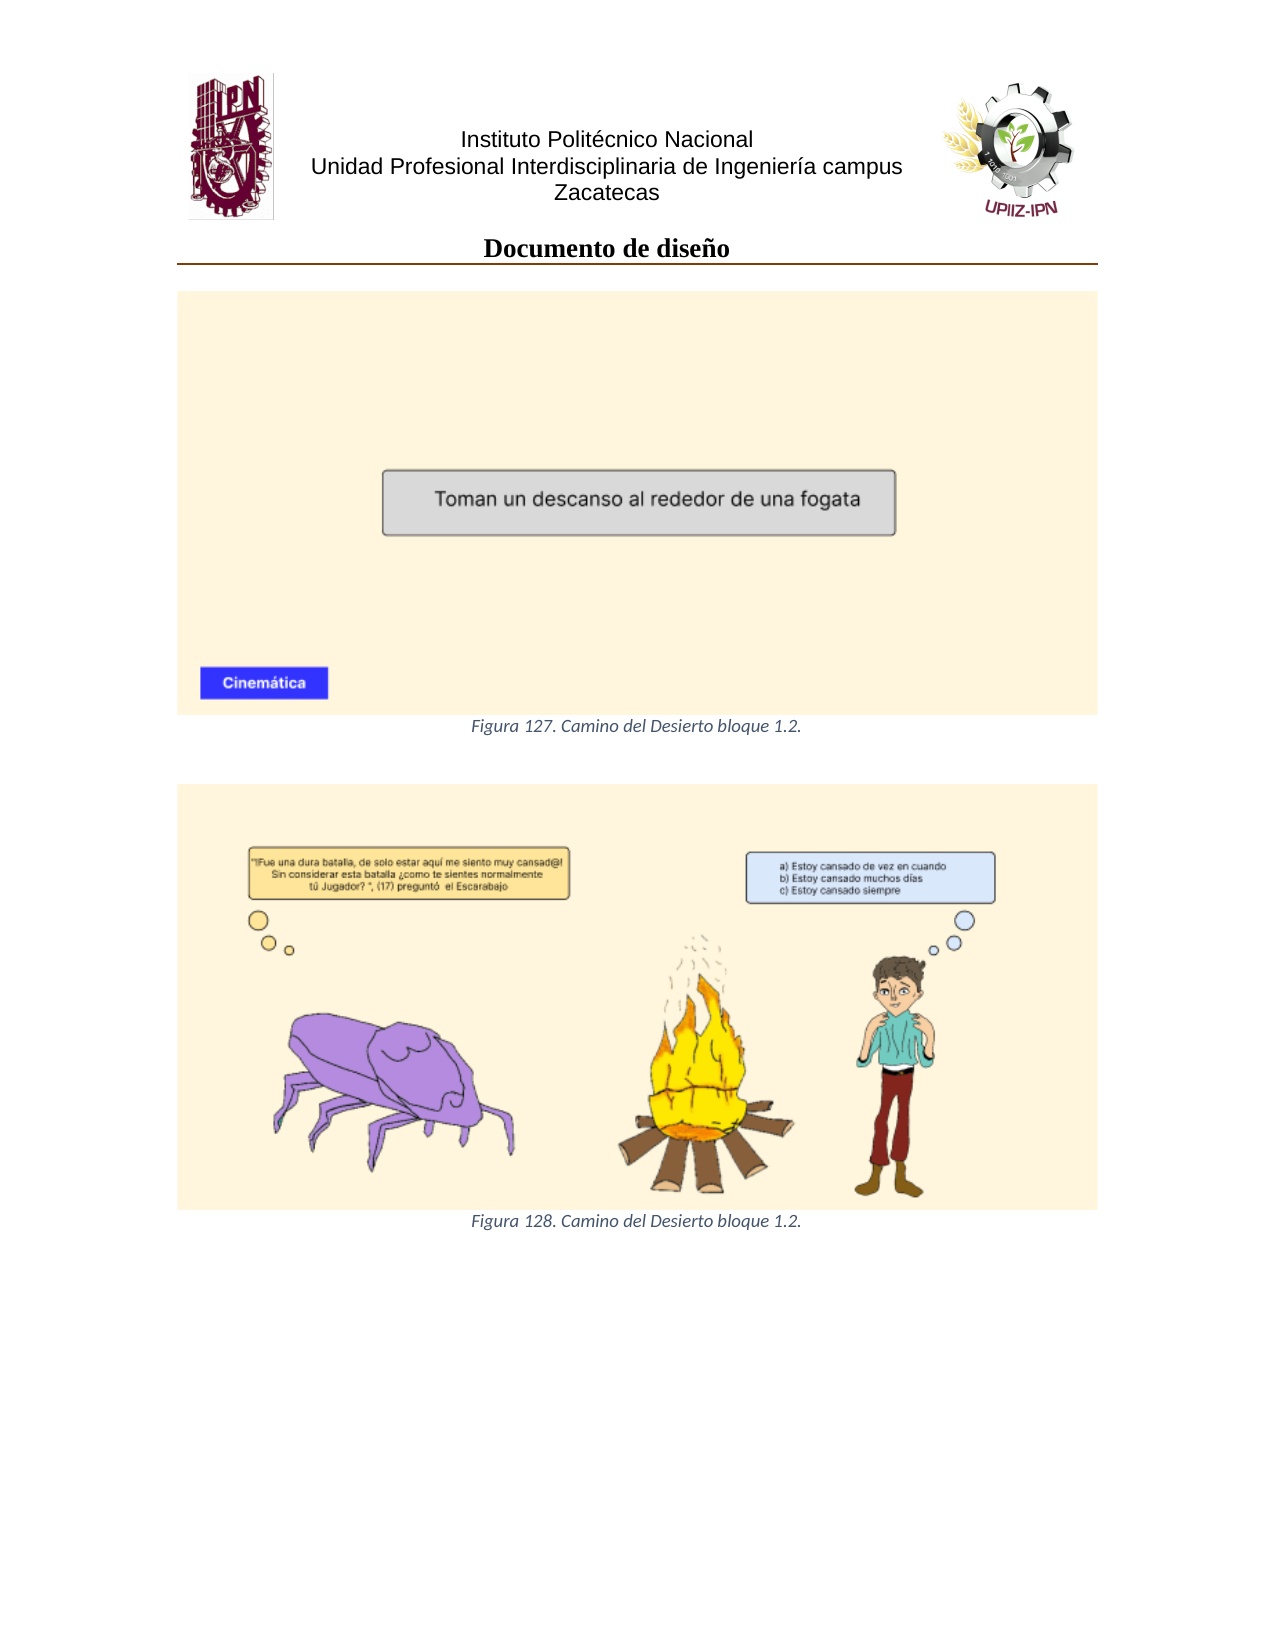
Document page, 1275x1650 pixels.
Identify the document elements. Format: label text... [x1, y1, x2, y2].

text Figura 127. Camino del Desierto bloque 1.2. [177, 715, 1098, 737]
picture [188, 73, 274, 220]
text Figura 128. Camino del Desierto bloque 1.2. [177, 1210, 1098, 1232]
picture [936, 73, 1083, 223]
picture [177, 291, 1098, 715]
picture [177, 784, 1098, 1210]
